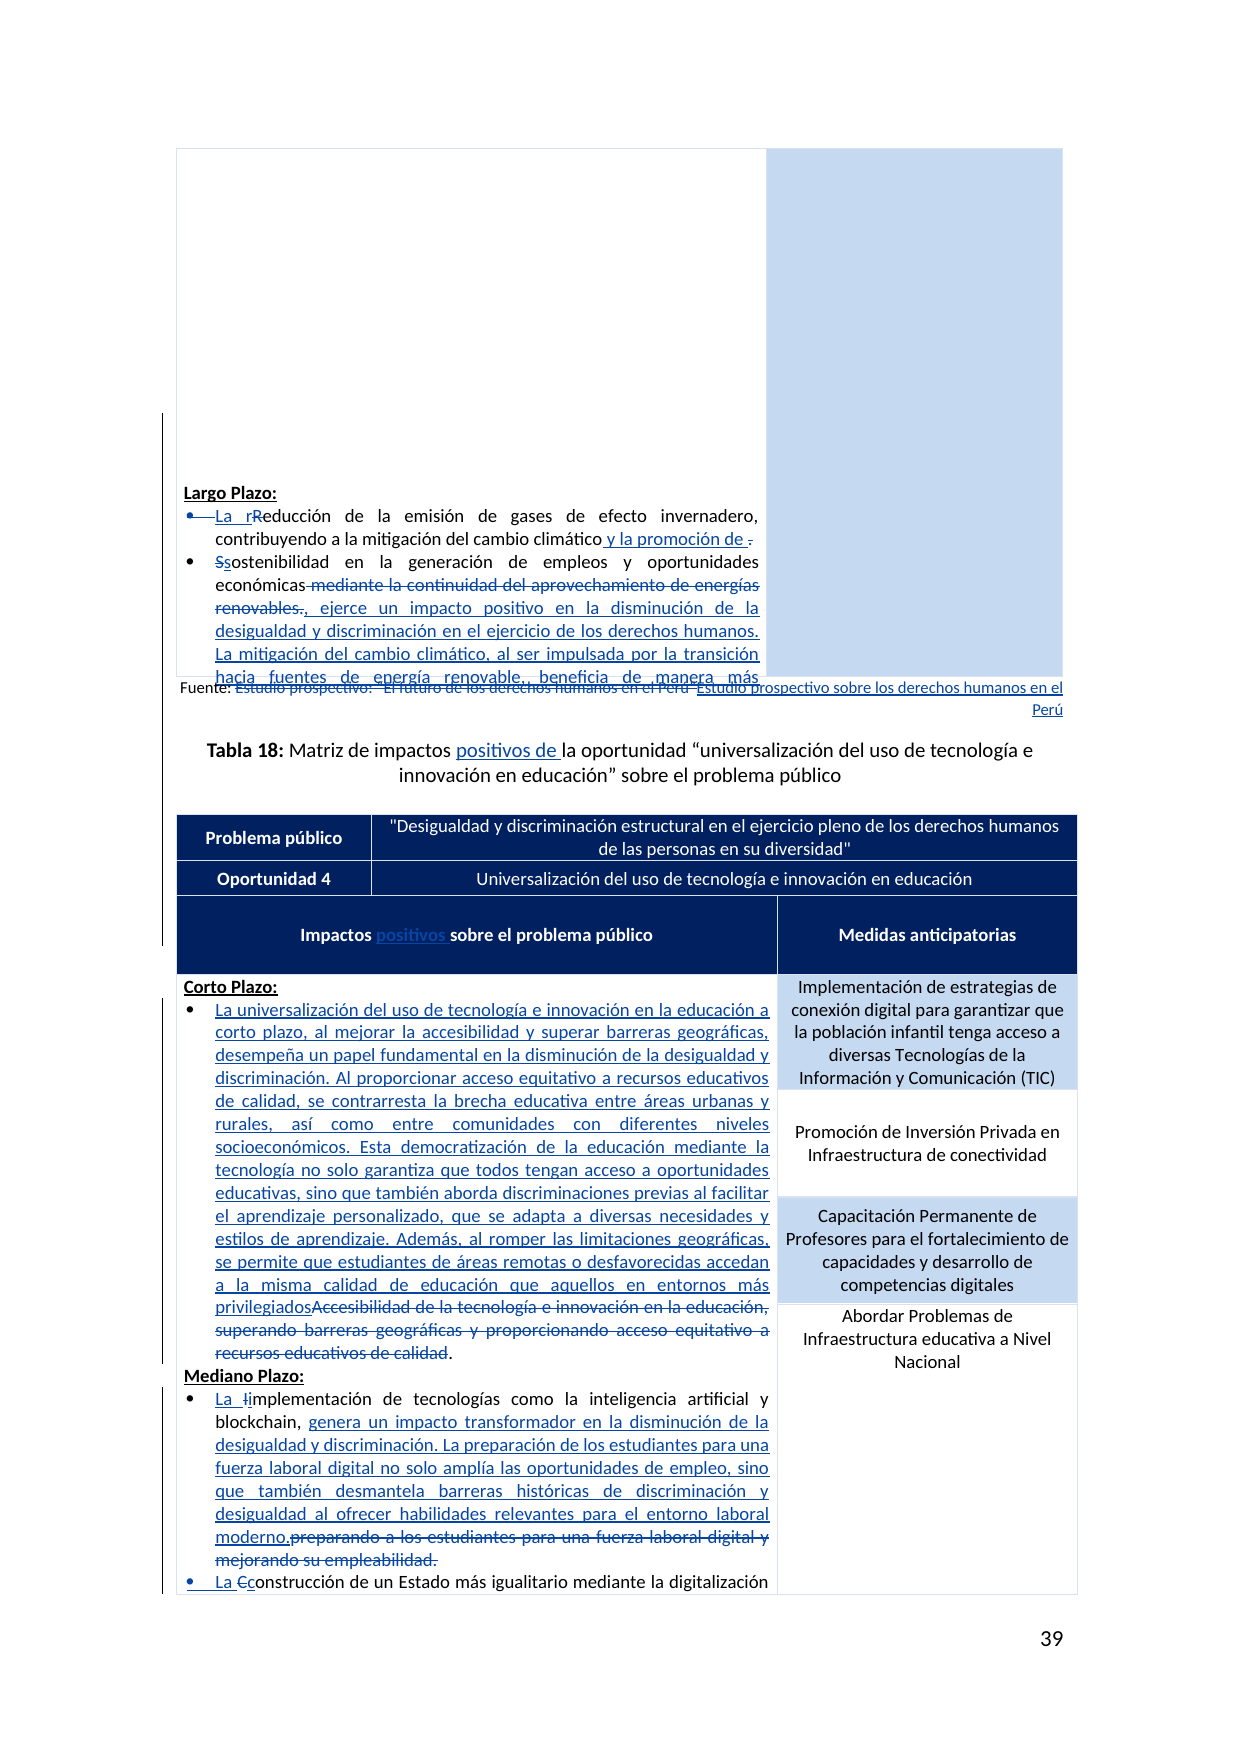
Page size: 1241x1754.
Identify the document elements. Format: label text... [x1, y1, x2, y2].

table_cell Universalización del uso de tecnología e innovación en educación [372, 861, 1077, 895]
table_cell Oportunidad 4 [177, 861, 371, 895]
table_cell Impactos sobre el problema público [177, 896, 777, 974]
table_header "Desigualdad y discriminación estructural en el ejercicio pleno de los derechos humanos de las personas en su diversidad" [372, 815, 1077, 860]
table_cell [778, 1305, 1077, 1593]
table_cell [767, 149, 1062, 676]
text Tabla 18: Matriz de impactos la oportunidad “universalización del uso de tecnología e innovación en educación” sobre el problema público [177, 737, 1063, 788]
table_cell Corto Plazo: . Mediano Plazo: mplementación de tecnologías como la inteligencia artificial y blockchain, onstrucción de un Estado más igualitario mediante la digitalización educativa, Largo Plazo: educción de la brecha digital [177, 975, 777, 1593]
table_header Problema público [177, 815, 371, 860]
table_cell Capacitación Permanente de Profesores para el fortalecimiento de capacidades y desarrollo de competencias digitales [778, 1198, 1077, 1303]
table_cell Promoción de Inversión Privada en Infraestructura de conectividad [778, 1090, 1077, 1196]
table_cell Implementación de estrategias de conexión digital para garantizar que la población infantil tenga acceso a diversas Tecnologías de la Información y Comunicación (TIC) [778, 975, 1077, 1089]
text Fuente: [177, 677, 1063, 719]
table_cell Medidas anticipatorias [778, 896, 1077, 974]
